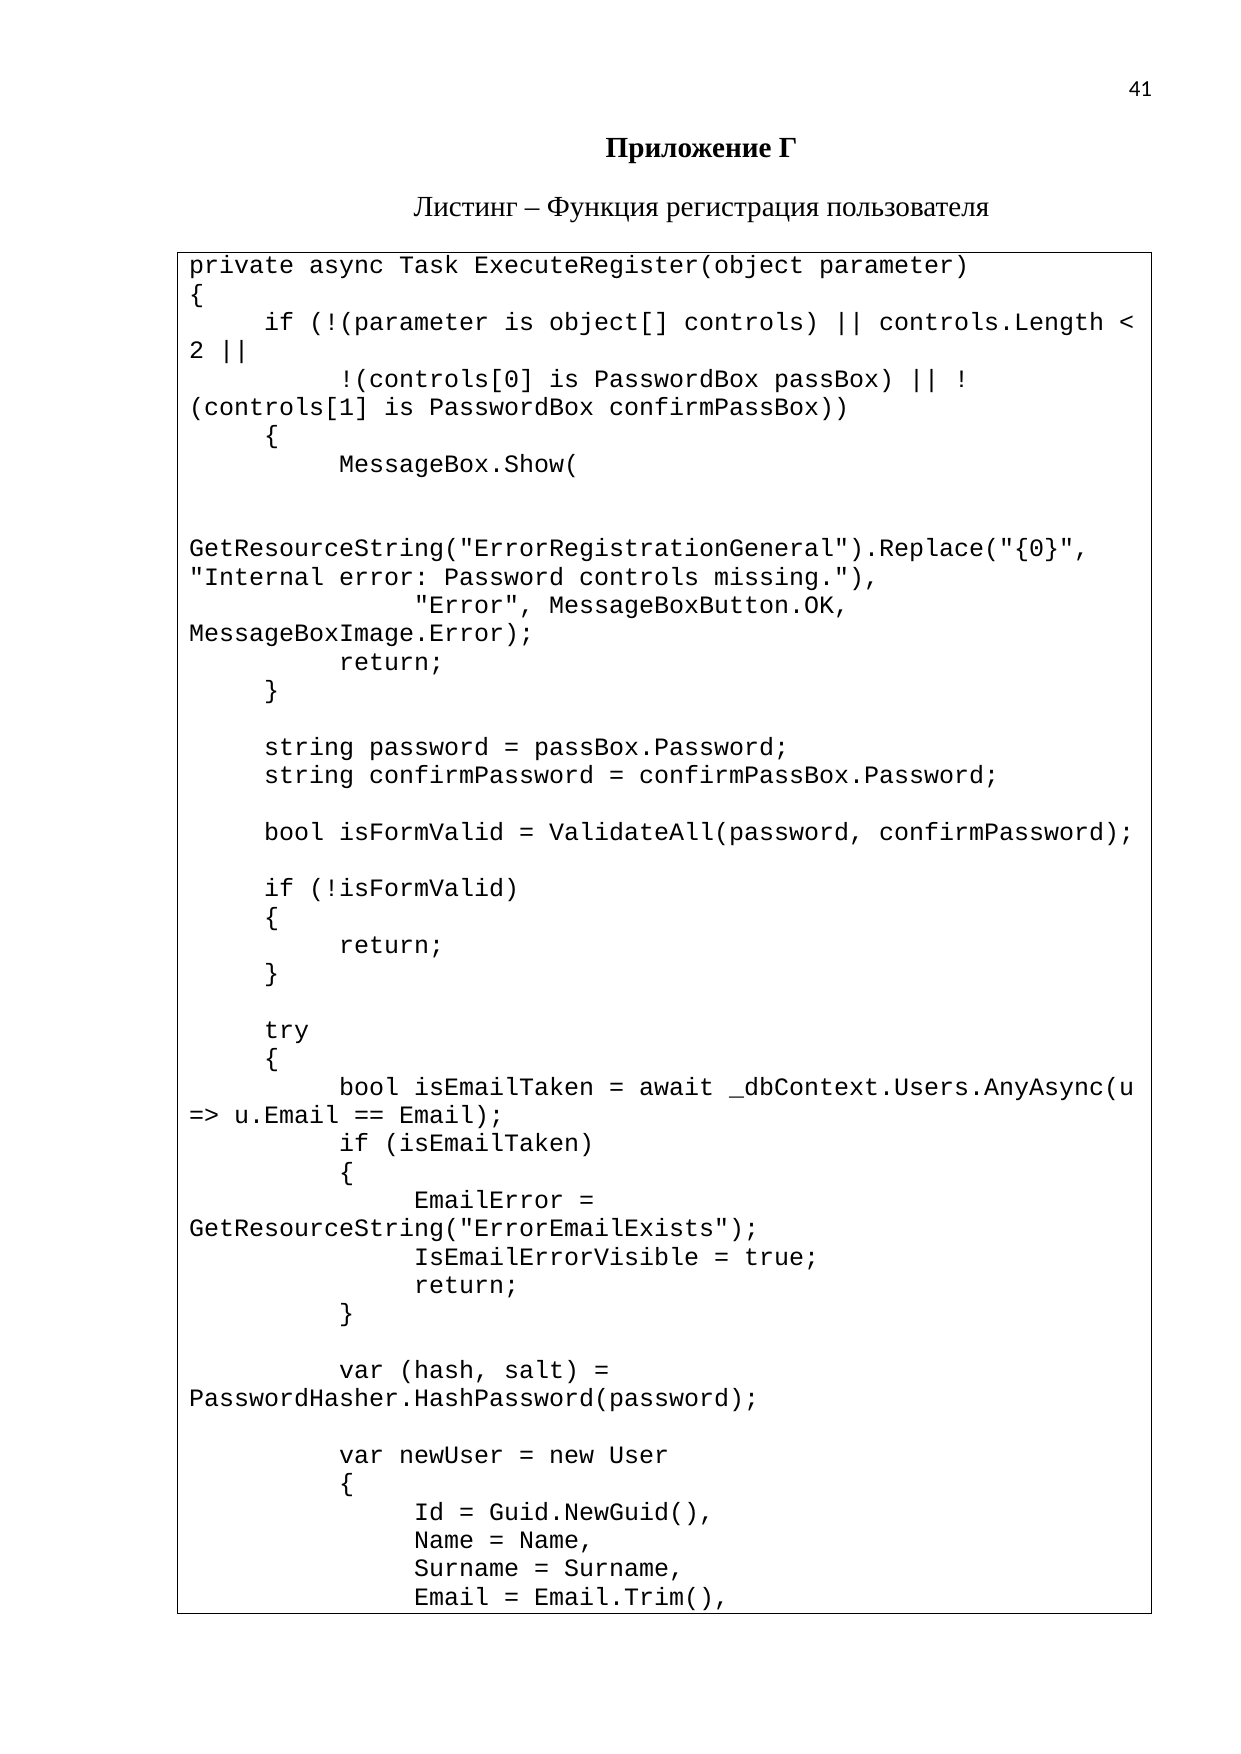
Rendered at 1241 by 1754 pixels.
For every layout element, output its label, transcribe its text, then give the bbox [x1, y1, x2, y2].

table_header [178, 253, 1151, 1612]
text Листинг – Функция регистрация пользователя [177, 189, 1152, 223]
text Приложение Г [177, 131, 1152, 164]
